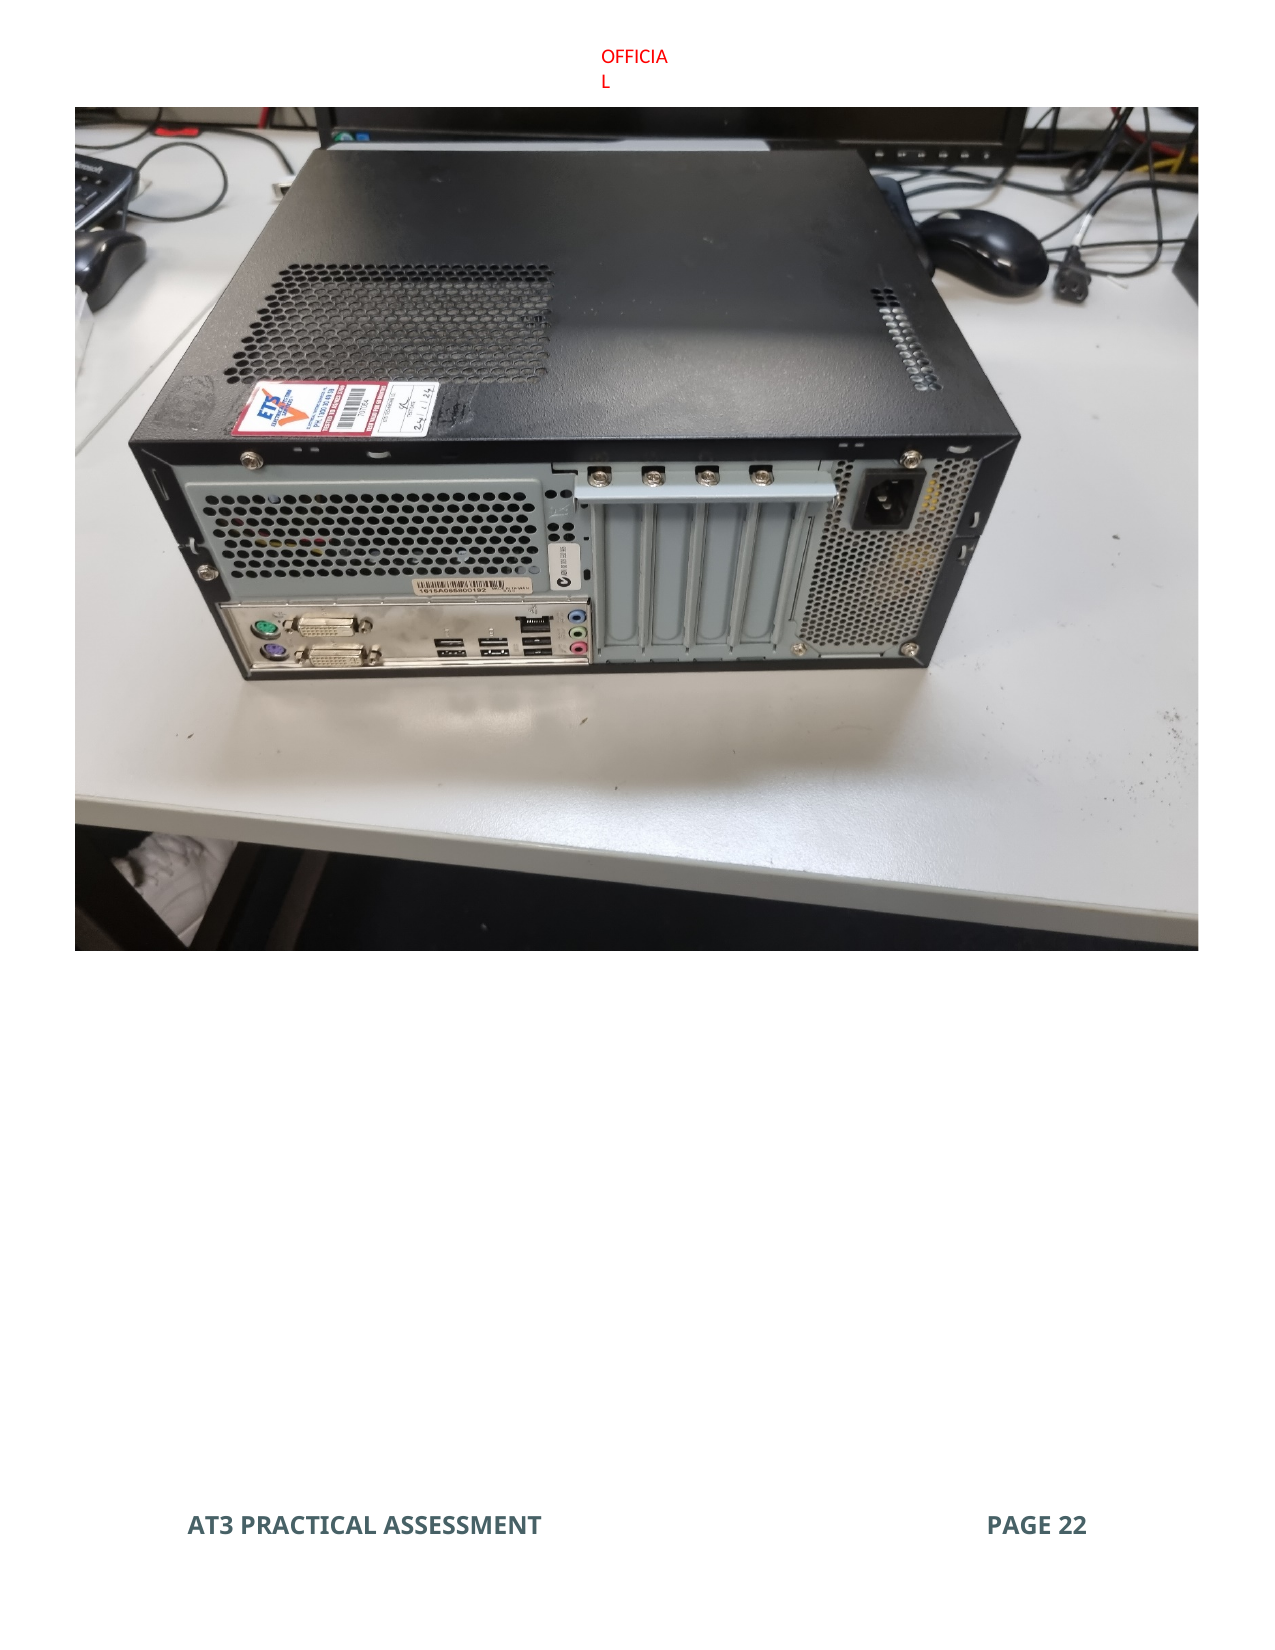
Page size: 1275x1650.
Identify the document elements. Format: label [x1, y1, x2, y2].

picture [75, 107, 1199, 951]
